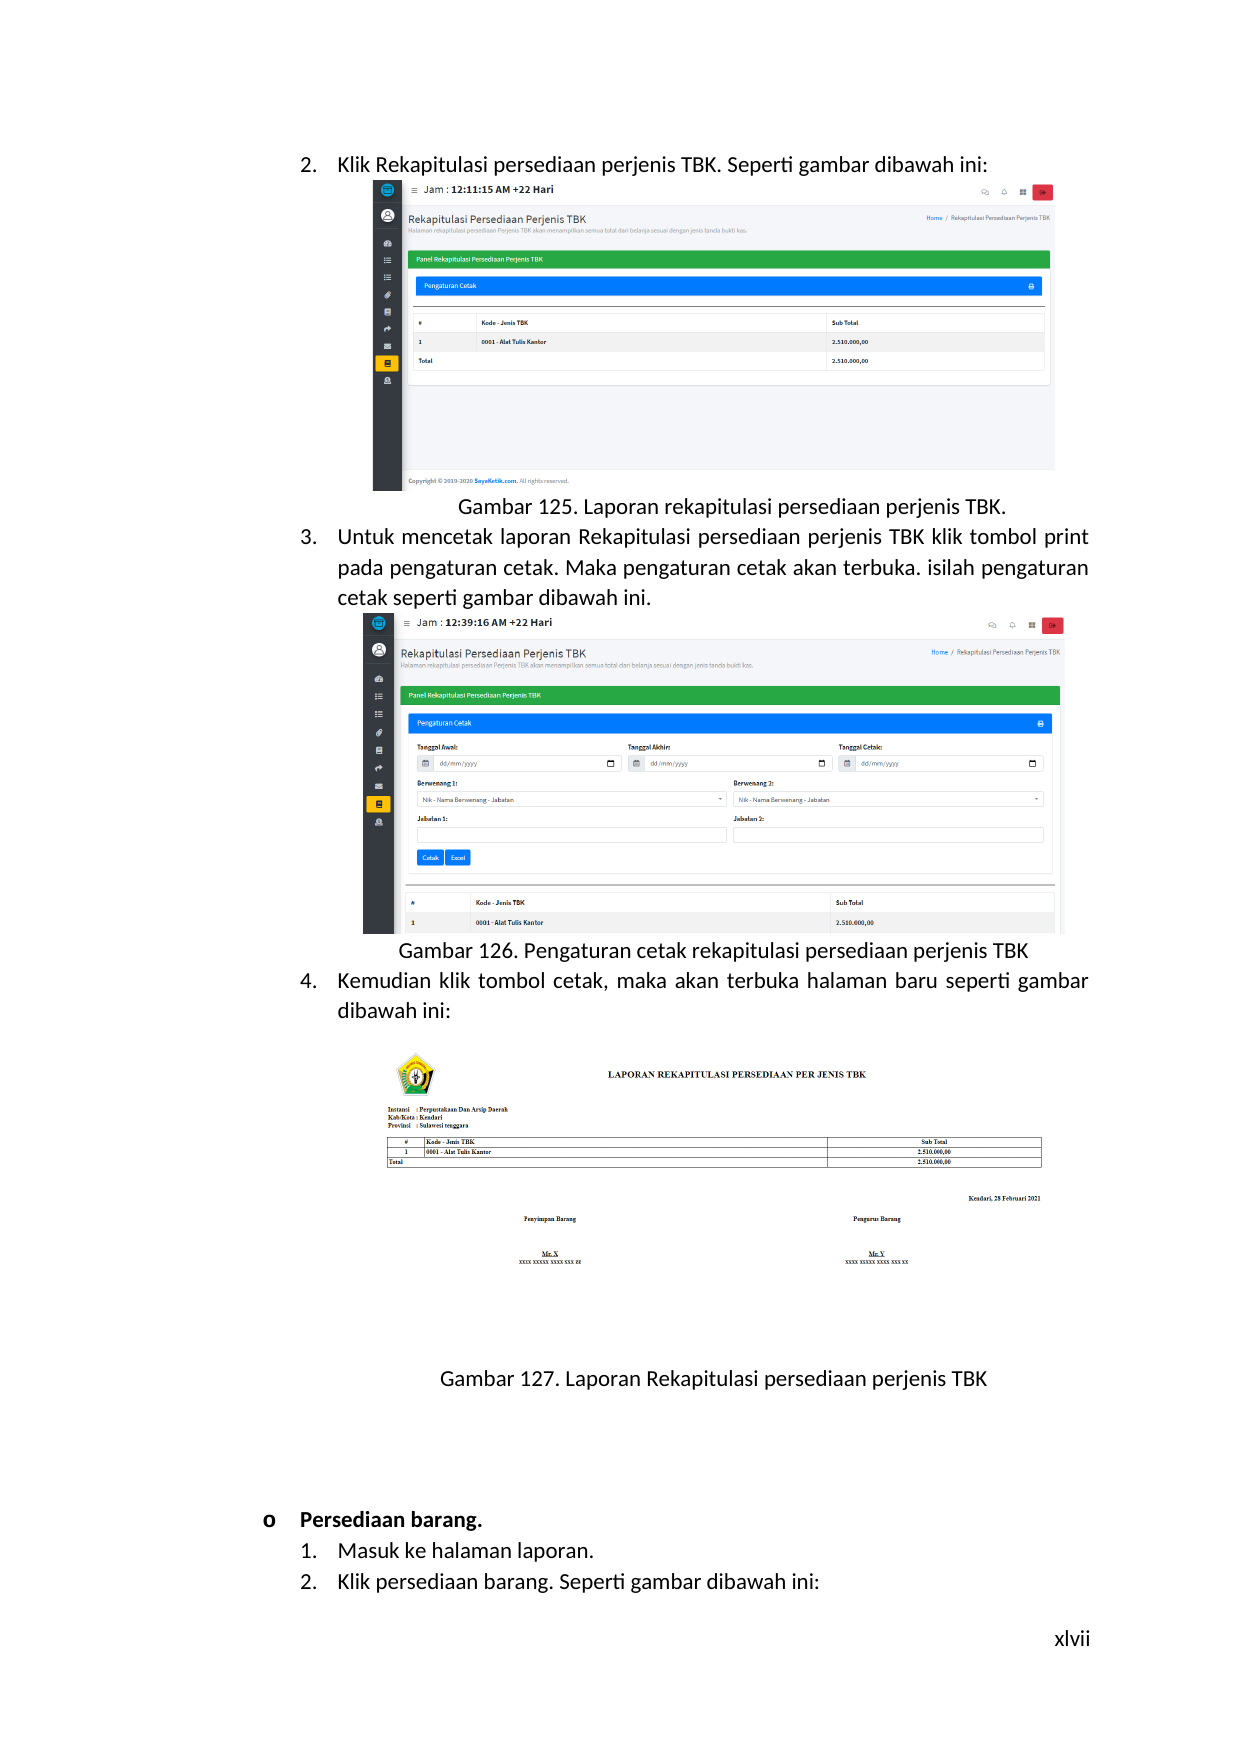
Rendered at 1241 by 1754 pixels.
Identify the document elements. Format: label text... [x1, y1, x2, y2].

picture [377, 1043, 1051, 1346]
list Klik Rekapitulasi persediaan perjenis TBK. Seperti gambar dibawah ini: [300, 150, 1090, 178]
list Untuk mencetak laporan Rekapitulasi persediaan perjenis TBK klik tombol print pada pengaturan cetak. Maka pengaturan cetak akan terbuka. isilah pengaturan cetak seperti gambar dibawah ini. [300, 522, 1090, 611]
list Gambar 127. Laporan Rekapitulasi persediaan perjenis TBK [337, 1364, 1090, 1393]
picture [372, 180, 1055, 491]
list Gambar 125. Laporan rekapitulasi persediaan perjenis TBK. [375, 492, 1090, 520]
list Gambar 126. Pengaturan cetak rekapitulasi persediaan perjenis TBK [337, 936, 1090, 964]
list Kemudian klik tombol cetak, maka akan terbuka halaman baru seperti gambar dibawah ini: [300, 966, 1090, 1024]
subtitle Persediaan barang. [262, 1505, 1090, 1534]
picture [363, 613, 1065, 934]
list Masuk ke halaman laporan. [300, 1537, 1090, 1565]
list Klik persediaan barang. Seperti gambar dibawah ini: [300, 1567, 1090, 1595]
